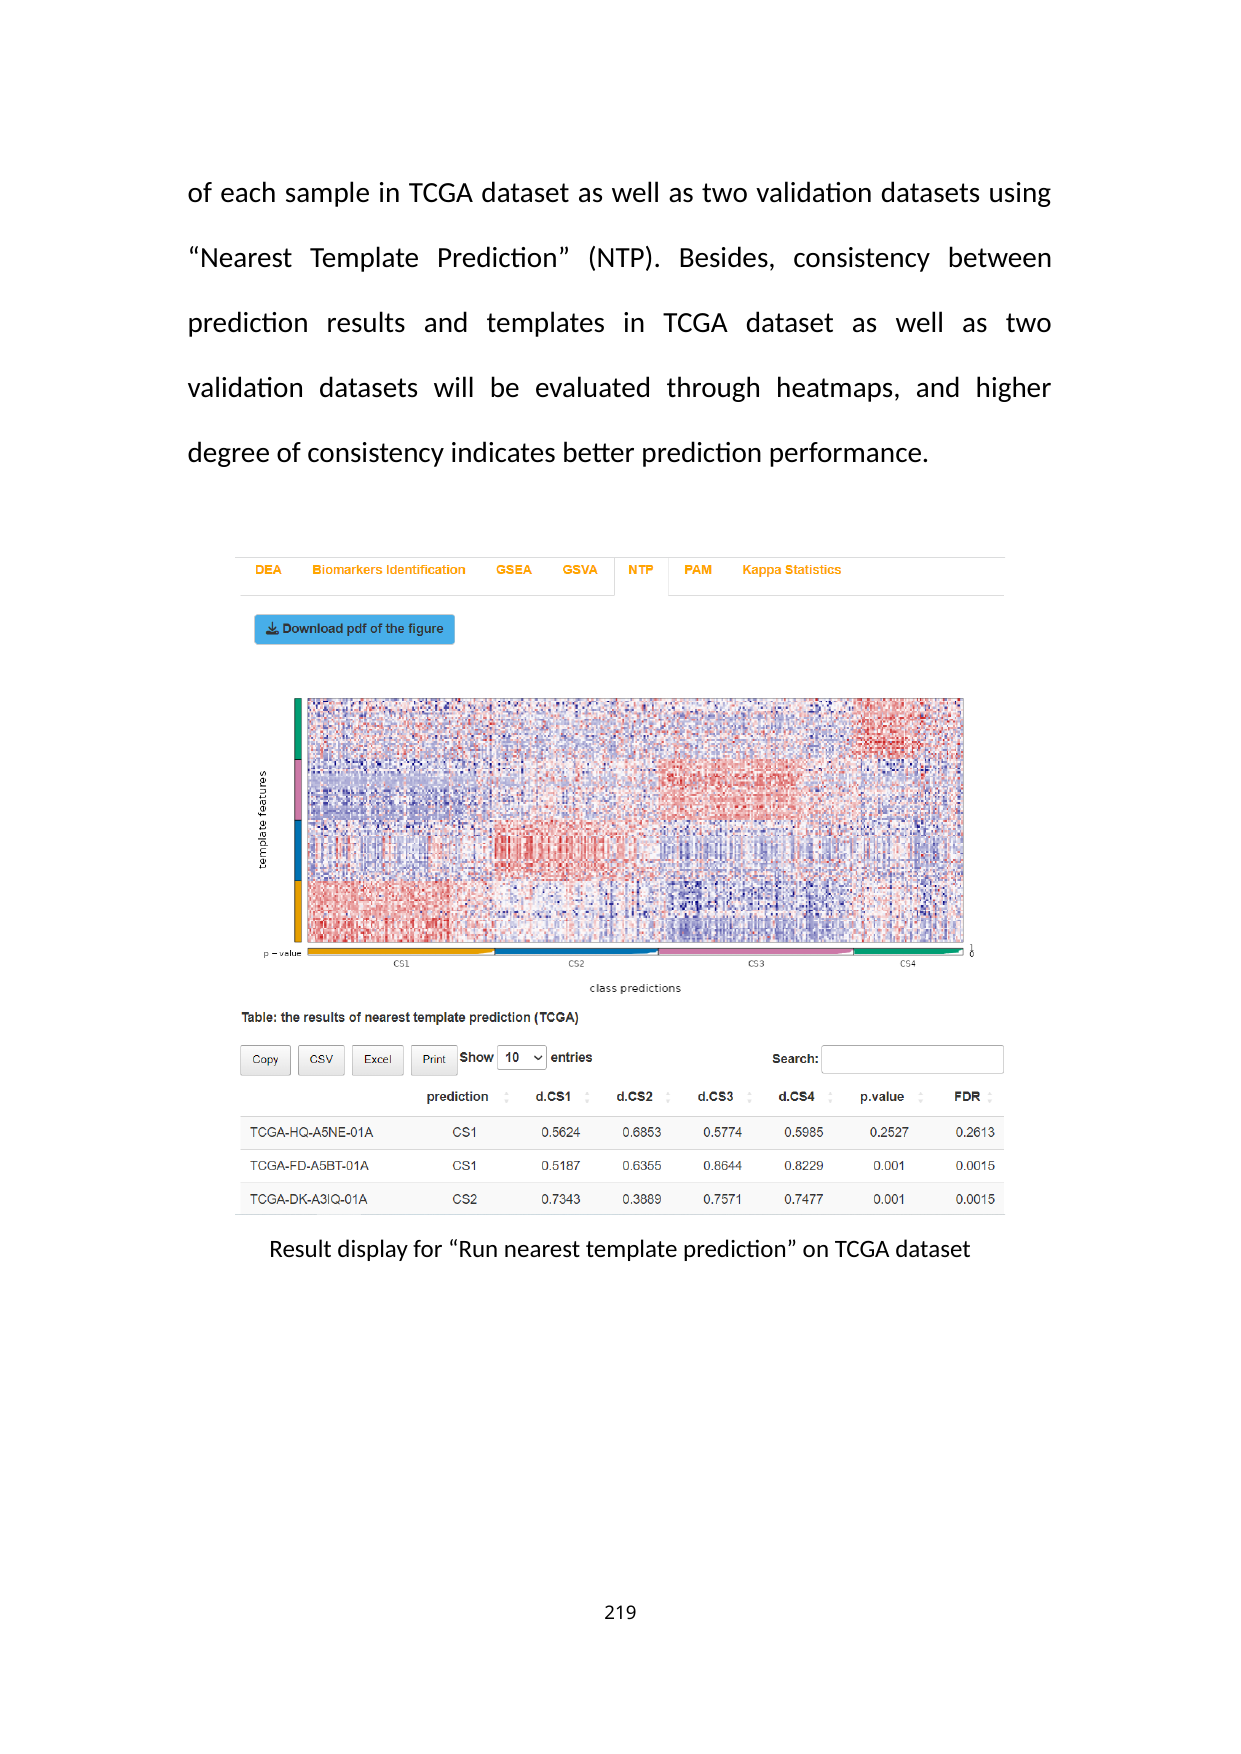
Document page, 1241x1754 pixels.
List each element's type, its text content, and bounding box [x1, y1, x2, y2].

picture [235, 557, 1006, 1215]
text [187, 160, 1053, 485]
